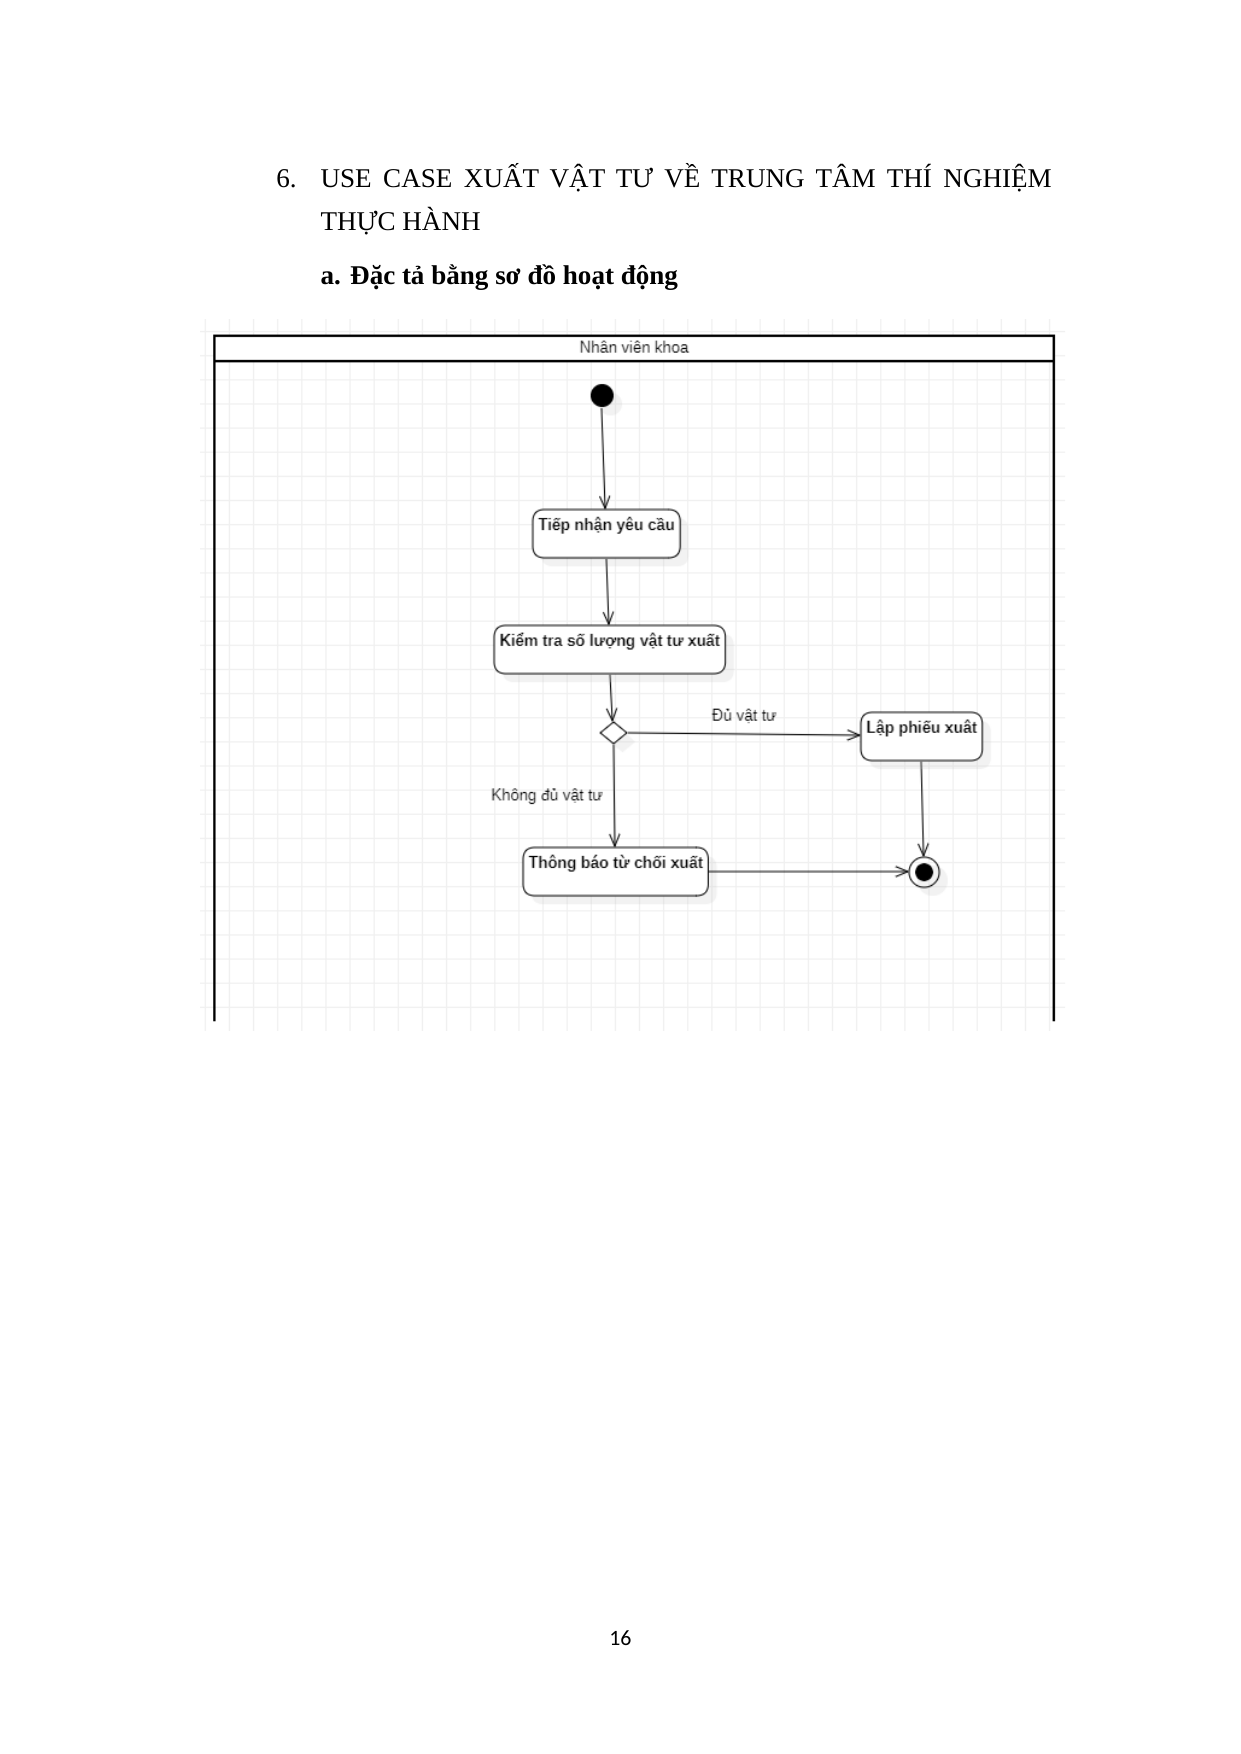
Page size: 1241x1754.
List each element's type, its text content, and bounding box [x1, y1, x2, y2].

list Đặc tả bằng sơ đồ hoạt động [320, 258, 1053, 291]
list USE CASE XUẤT VẬT TƯ VỀ TRUNG TÂM THÍ NGHIỆM THỰC HÀNH [276, 162, 1053, 237]
picture [200, 319, 1066, 1031]
